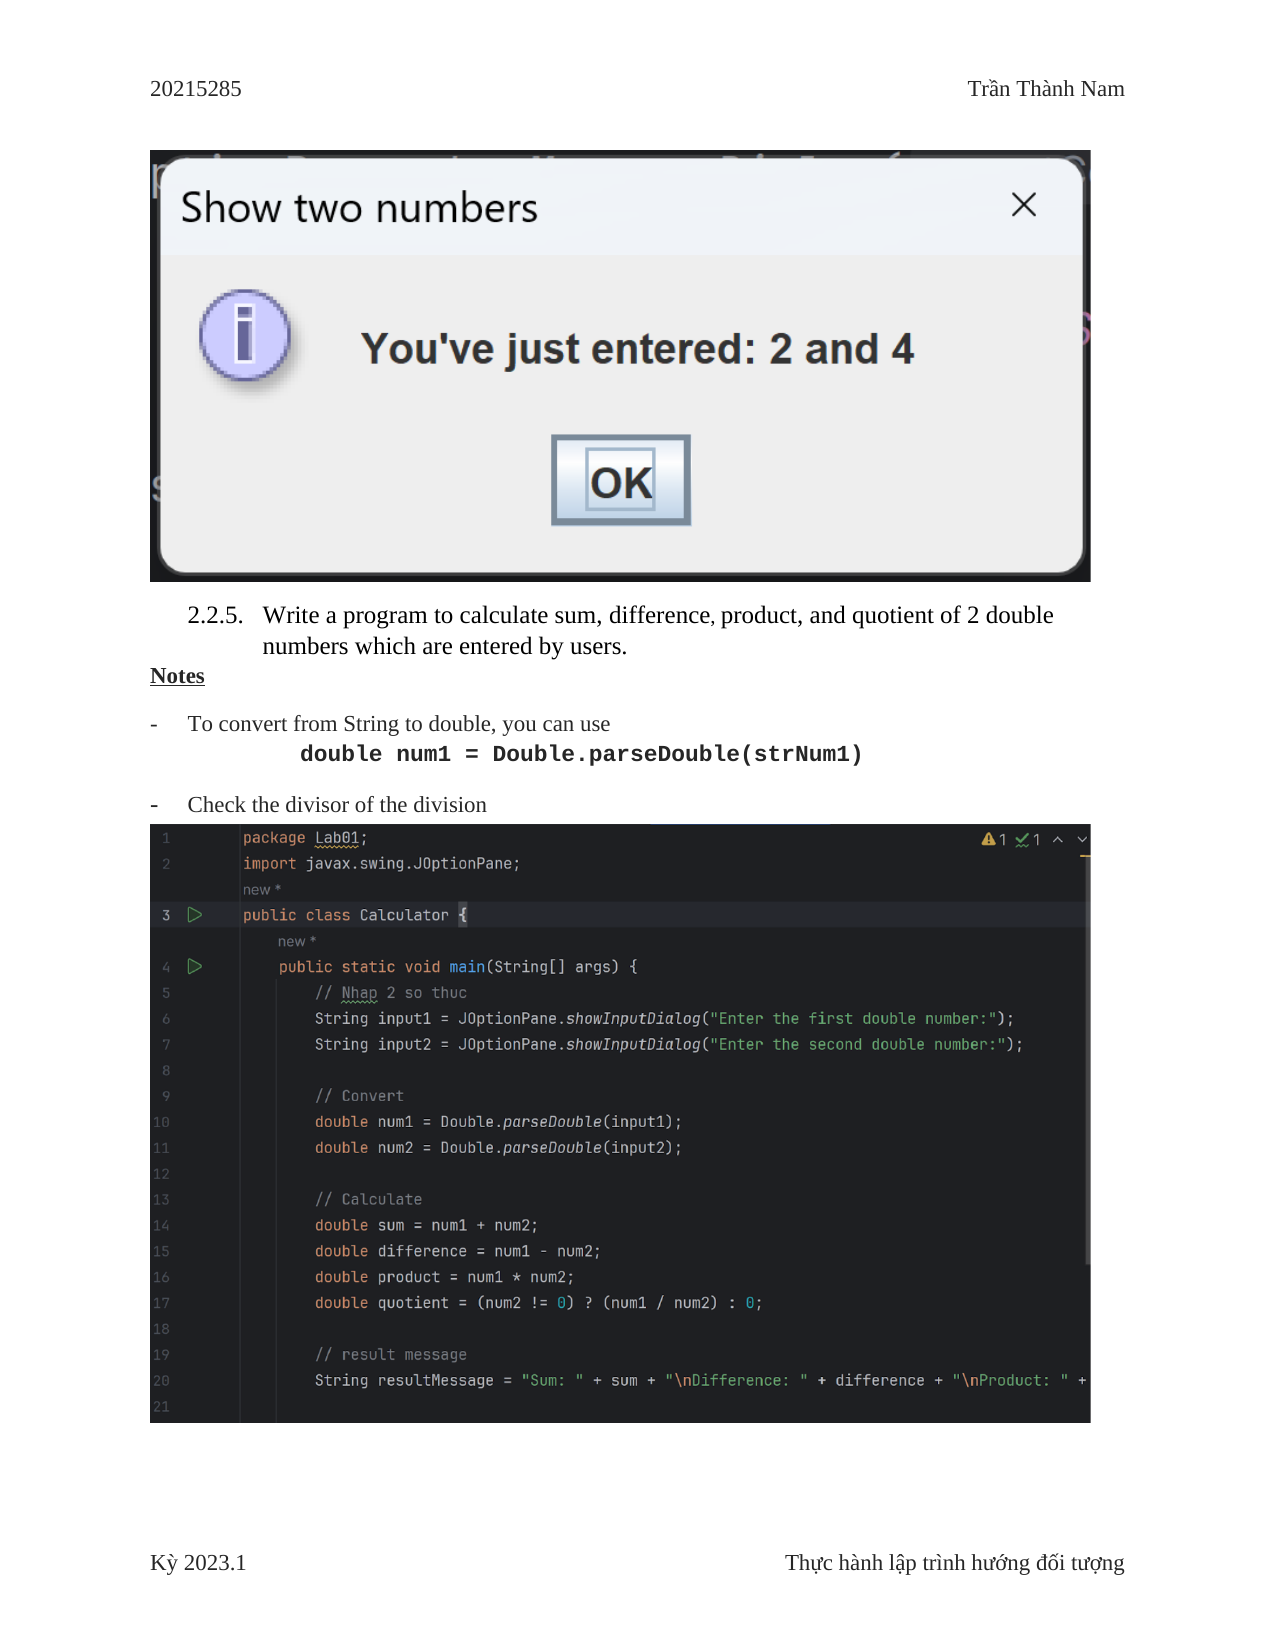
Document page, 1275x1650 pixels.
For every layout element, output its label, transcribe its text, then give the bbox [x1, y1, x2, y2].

list Check the divisor of the division [150, 789, 1125, 818]
text Notes [150, 662, 1125, 688]
text double num1 = Double.parseDouble(strNum1) [225, 742, 1125, 768]
picture [150, 150, 1091, 582]
picture [150, 824, 1091, 1423]
list To convert from String to double, you can use [150, 710, 1125, 737]
subtitle Write a program to calculate sum, difference, product, and quotient of 2 double numbers which are entered by users. [187, 600, 1125, 660]
